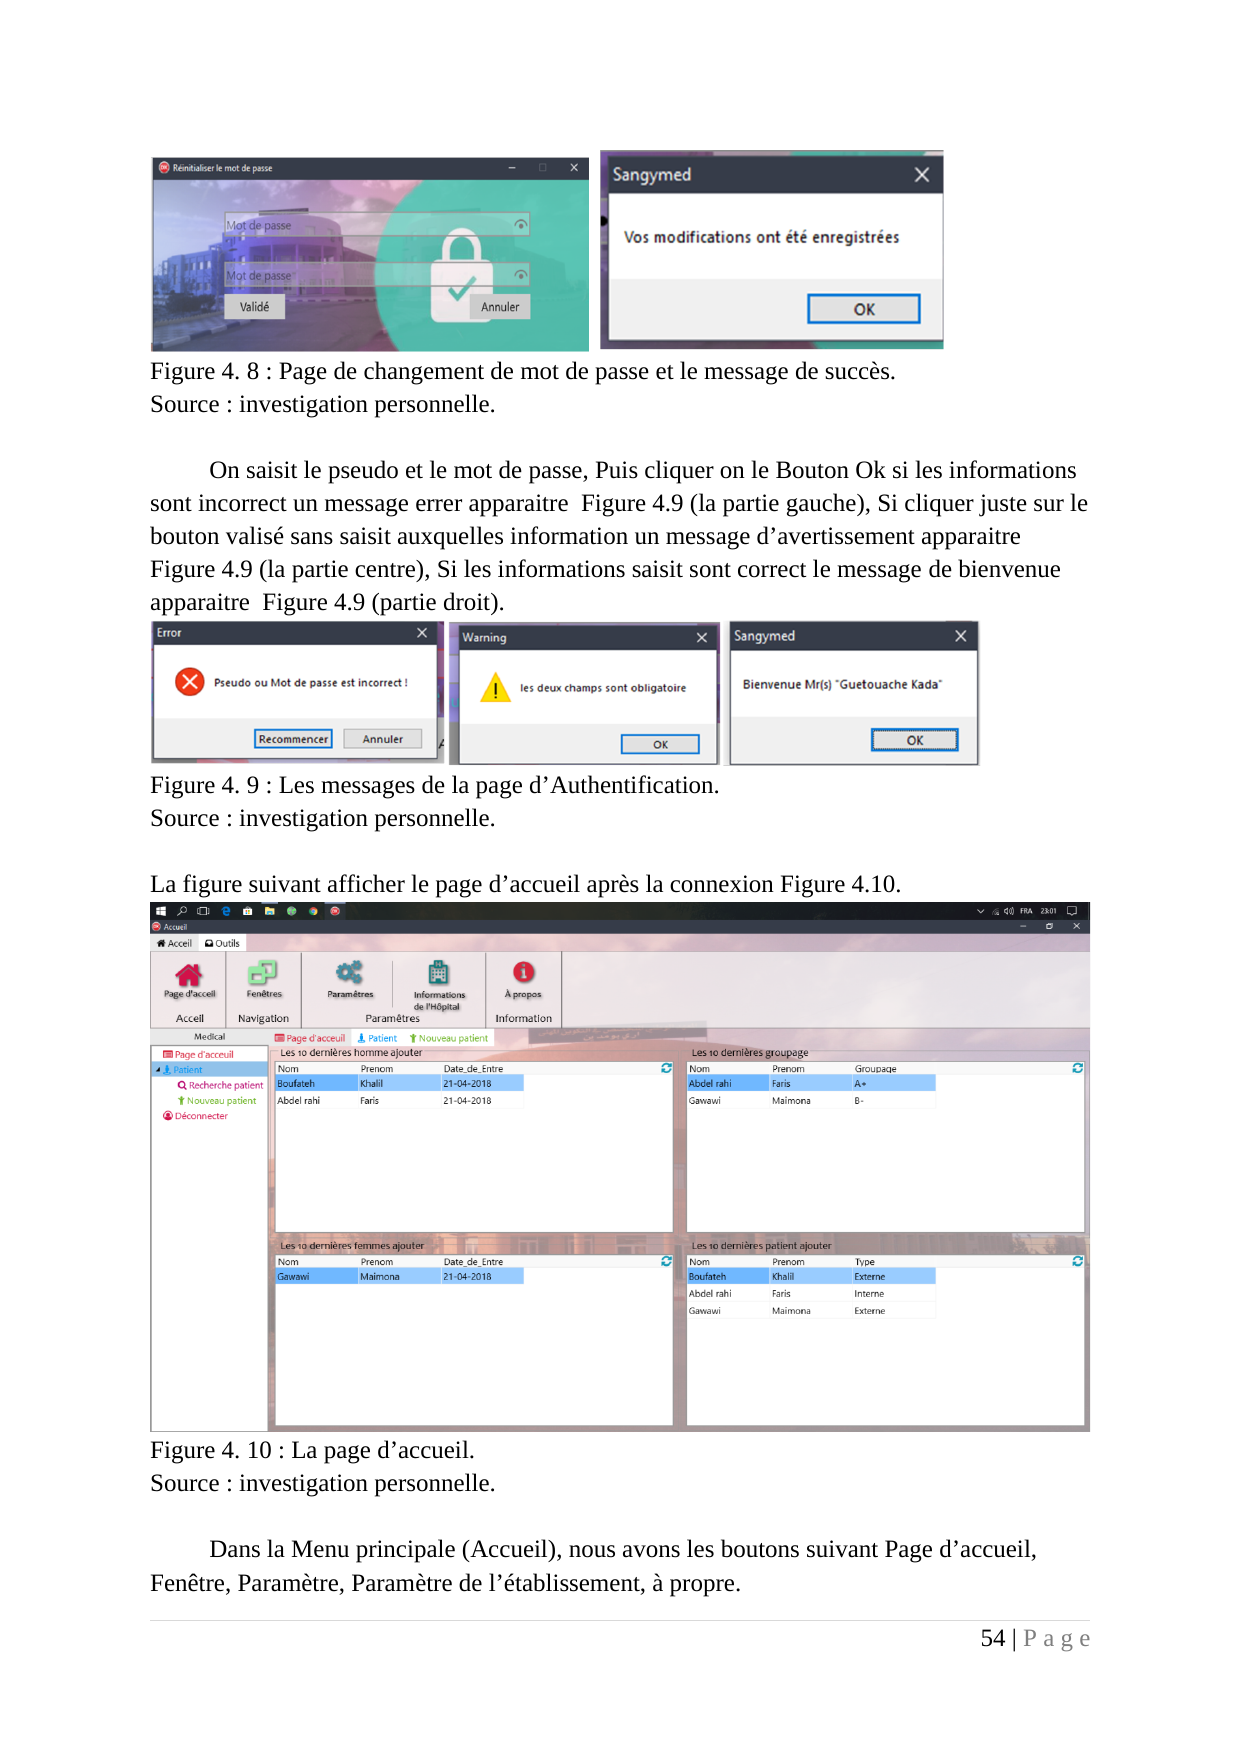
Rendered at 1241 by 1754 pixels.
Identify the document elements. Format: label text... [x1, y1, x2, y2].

text Source : investigation personnelle. [150, 1468, 1090, 1497]
text On saisit le pseudo et le mot de passe, Puis cliquer on le Bouton Ok si les informations sont incorrect un message errer apparaitre Figure 4.9 (la partie gauche), Si cliquer juste sur le bouton valisé sans saisit auxquelles information un message d’avertissement apparaitre Figure 4.9 (la partie centre), Si les informations saisit sont correct le message de bienvenue apparaitre Figure 4.9 (partie droit). [150, 455, 1090, 616]
text La figure suivant afficher le page d’accueil après la connexion Figure 4.10. [150, 869, 1090, 898]
picture [150, 150, 944, 352]
picture [150, 902, 1091, 1432]
text Dans la Menu principale (Accueil), nous avons les boutons suivant Page d’accueil, Fenêtre, Paramètre, Paramètre de l’établissement, à propre. [150, 1534, 1090, 1596]
text Source : investigation personnelle. [150, 389, 1090, 418]
text Source : investigation personnelle. [150, 803, 1090, 832]
picture [150, 620, 981, 766]
